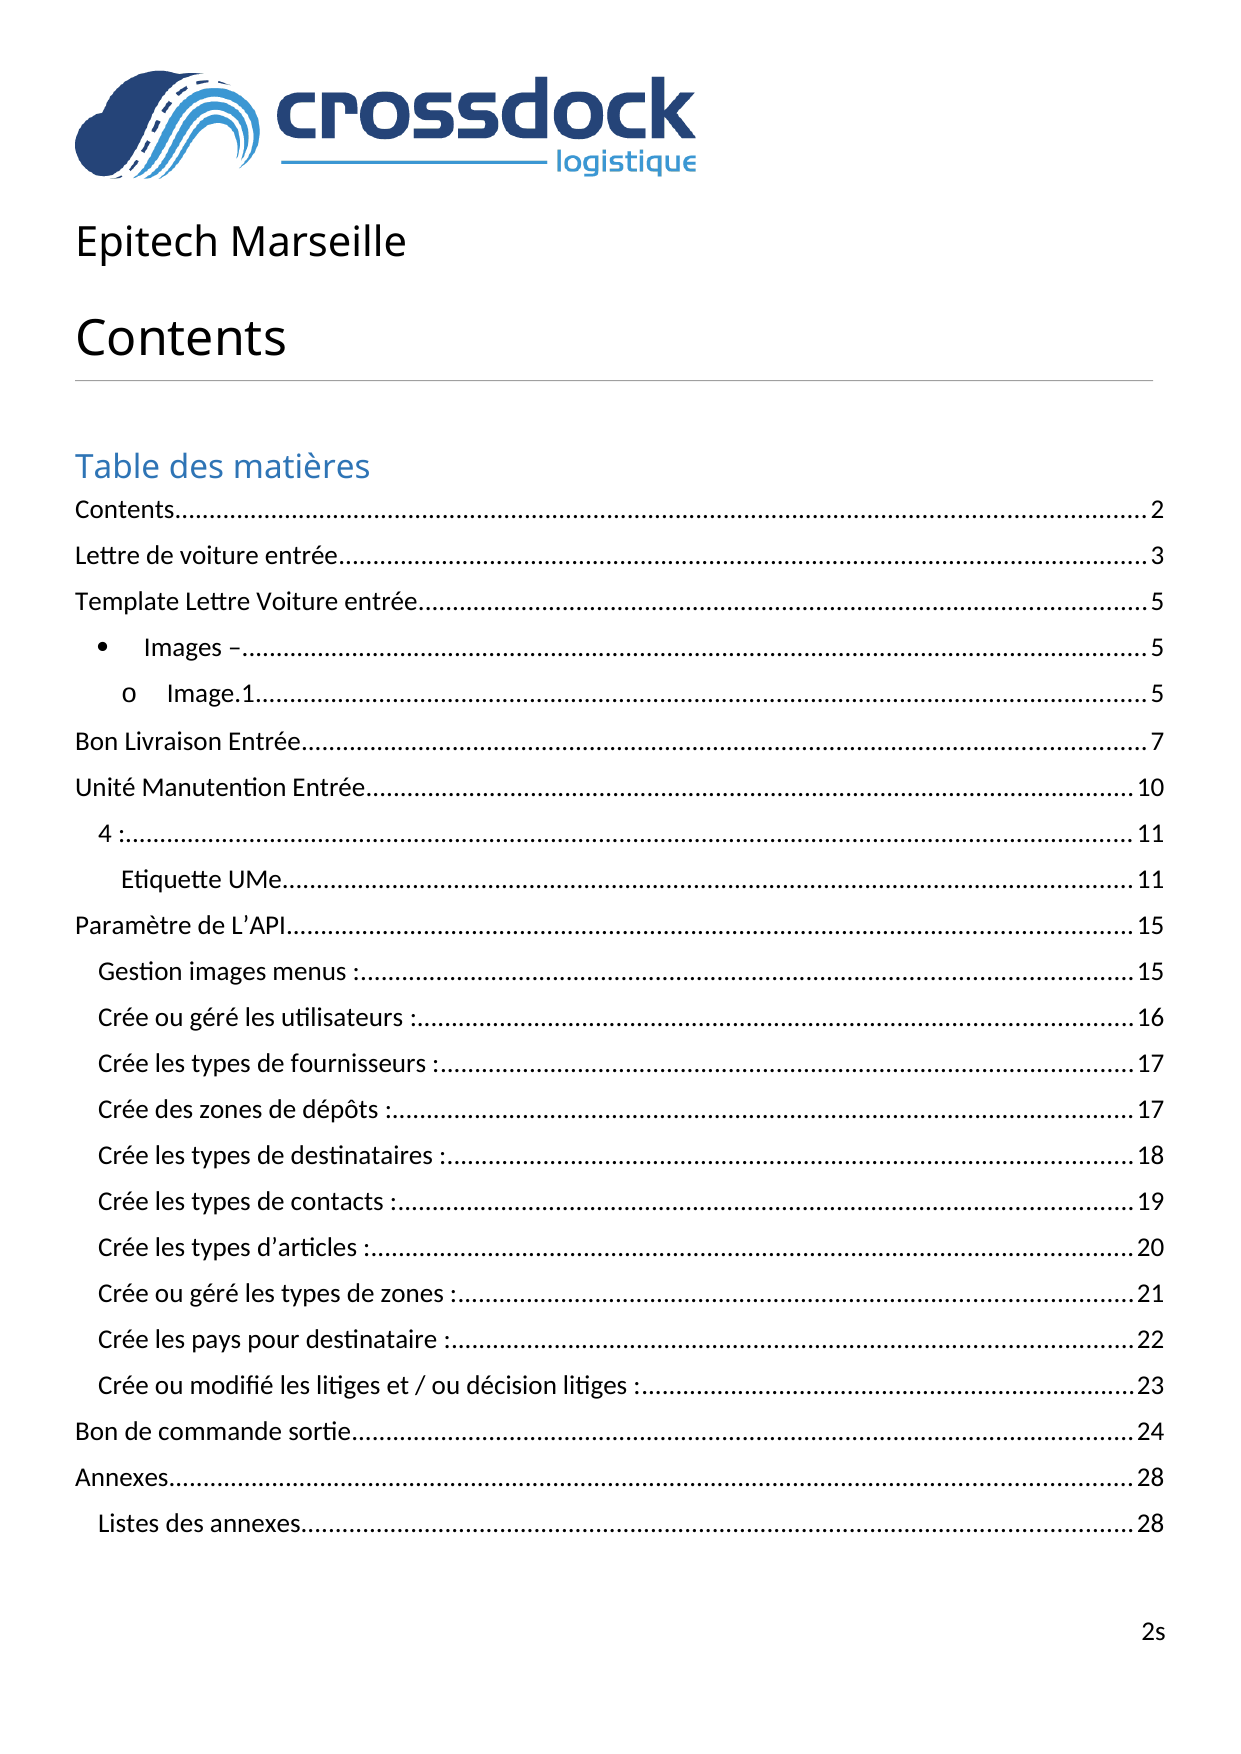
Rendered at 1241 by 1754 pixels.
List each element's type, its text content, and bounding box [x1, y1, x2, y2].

text Epitech Marseille [75, 212, 1165, 268]
subtitle Contents [75, 302, 1165, 370]
picture [75, 70, 696, 179]
